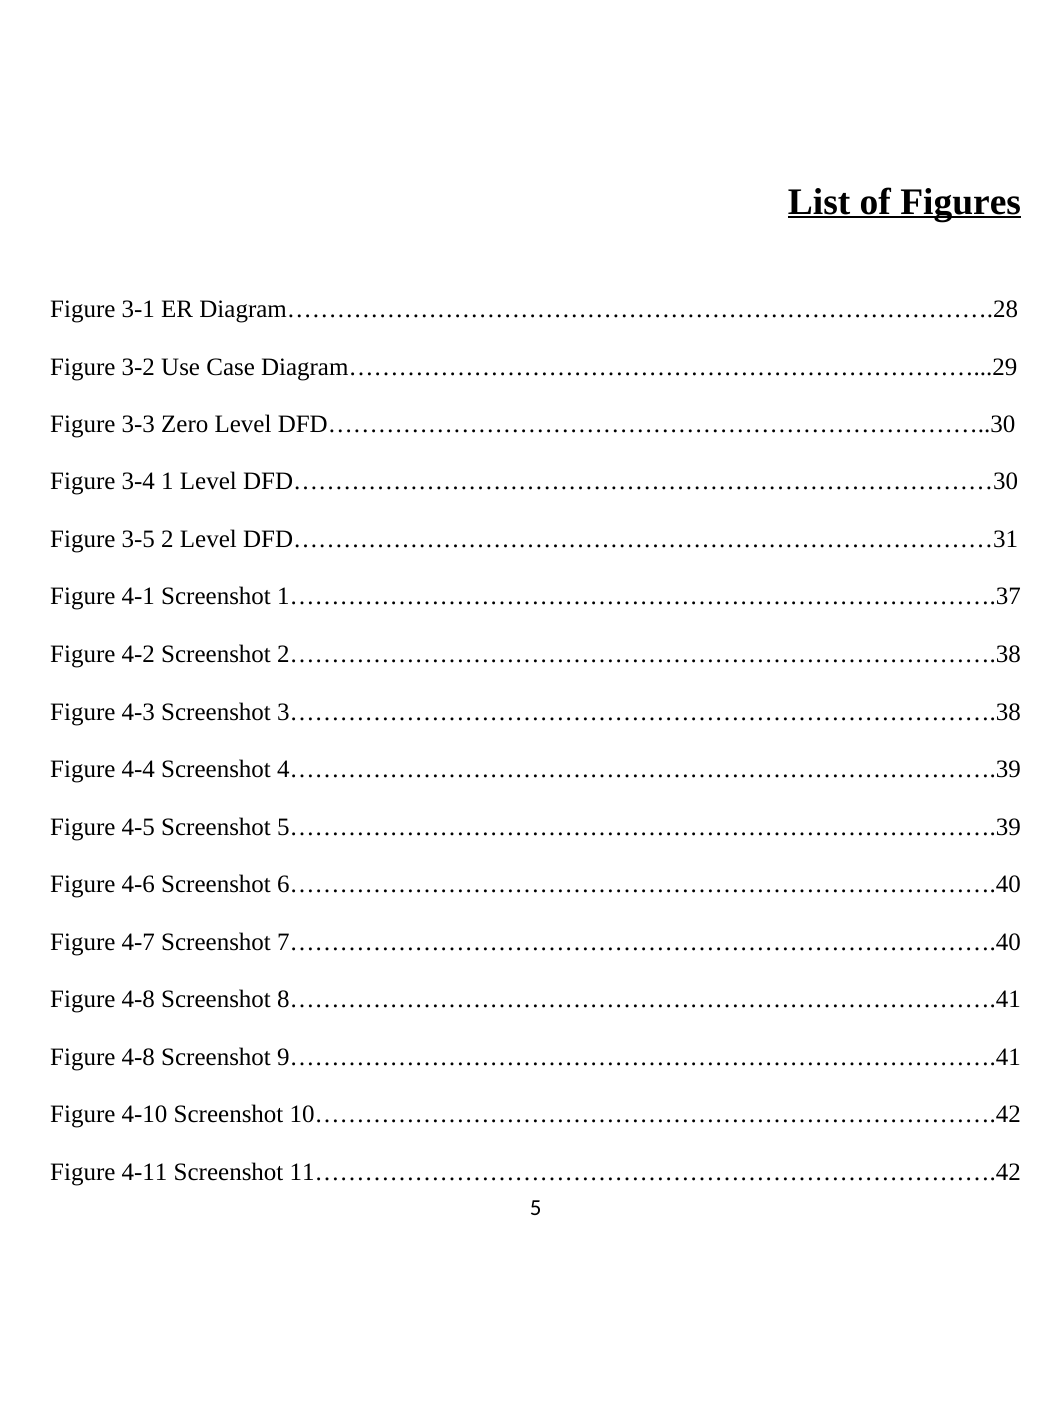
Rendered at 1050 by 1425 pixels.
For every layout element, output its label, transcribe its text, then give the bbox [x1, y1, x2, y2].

title Figure 4-3 Screenshot 3………………………………………………………………………….38 [50, 697, 1021, 725]
title Figure 3-1 ER Diagram………………………………………………………………………….28 [50, 294, 1021, 323]
title Figure 4-10 Screenshot 10……………………………………………………………………….42 [50, 1099, 1021, 1128]
title Figure 4-4 Screenshot 4………………………………………………………………………….39 [50, 754, 1021, 783]
title Figure 4-11 Screenshot 11……………………………………………………………………….42 [50, 1157, 1021, 1185]
title Figure 4-1 Screenshot 1………………………………………………………………………….37 [50, 582, 1021, 610]
title Figure 4-8 Screenshot 9………………………………………………………………………….41 [50, 1042, 1021, 1070]
title Figure 4-6 Screenshot 6………………………………………………………………………….40 [50, 869, 1021, 898]
title Figure 3-5 2 Level DFD…………………………………………………………………………31 [50, 524, 1021, 553]
title Figure 3-4 1 Level DFD…………………………………………………………………………30 [50, 467, 1021, 495]
title Figure 4-7 Screenshot 7………………………………………………………………………….40 [50, 927, 1021, 955]
title Figure 3-3 Zero Level DFD……………………………………………………………………..30 [50, 409, 1021, 438]
title List of Figures [50, 179, 1021, 222]
title Figure 4-5 Screenshot 5………………………………………………………………………….39 [50, 812, 1021, 840]
title Figure 4-8 Screenshot 8………………………………………………………………………….41 [50, 984, 1021, 1013]
title Figure 4-2 Screenshot 2………………………………………………………………………….38 [50, 639, 1021, 668]
title Figure 3-2 Use Case Diagram…………………………………………………………………...29 [50, 352, 1021, 380]
